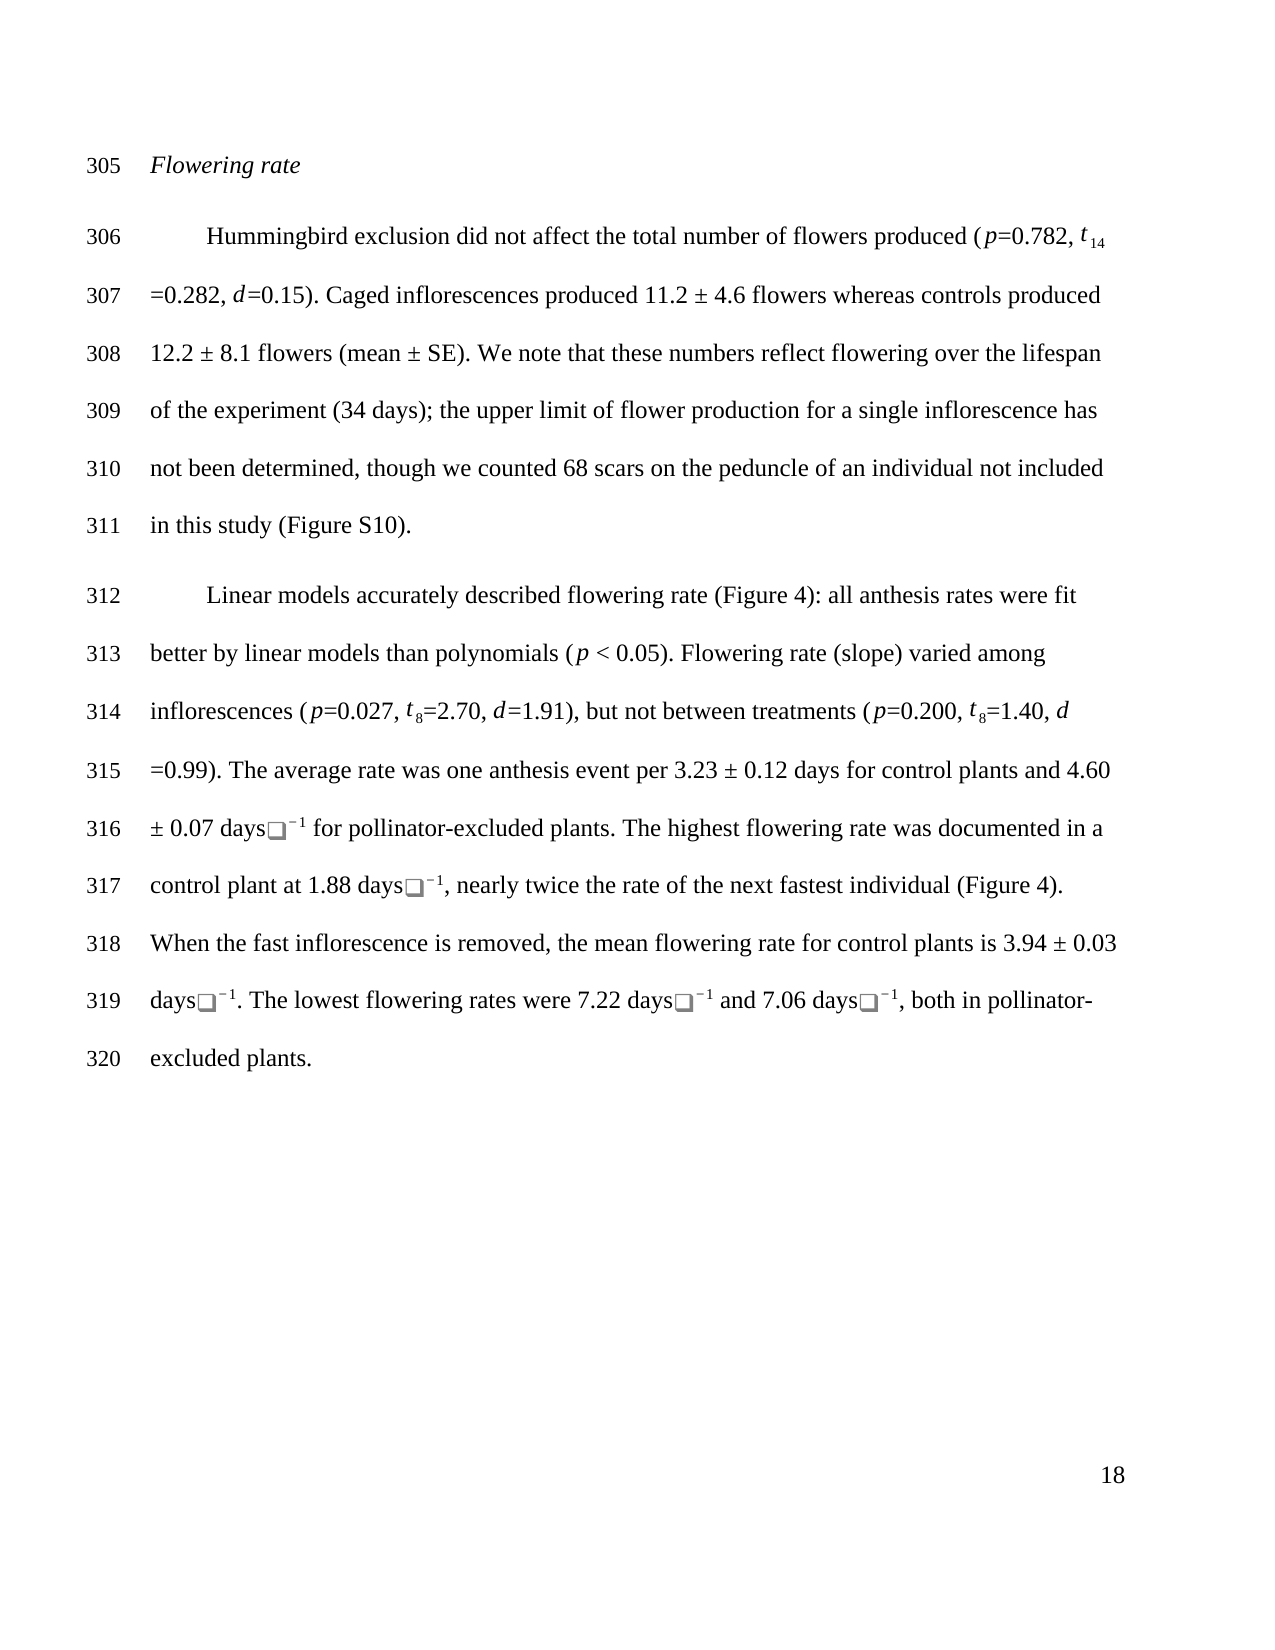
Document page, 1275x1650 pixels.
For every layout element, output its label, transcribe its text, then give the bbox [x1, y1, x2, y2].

text Flowering rate [150, 150, 1125, 179]
text Linear models accurately described flowering rate (Figure 4): all anthesis rates were fit better by linear models than polynomials ( < 0.05). Flowering rate (slope) varied among inflorescences (=0.027, =2.70, =1.91), but not between treatments (=0.200, =1.40, =0.99). The average rate was one anthesis event per 3.23 ± 0.12 days for control plants and 4.60 ± 0.07 days for pollinator-excluded plants. The highest flowering rate was documented in a control plant at 1.88 days, nearly twice the rate of the next fastest individual (Figure 4). When the fast inflorescence is removed, the mean flowering rate for control plants is 3.94 ± 0.03 days. The lowest flowering rates were 7.22 days and 7.06 days, both in pollinator-excluded plants. [150, 580, 1125, 1071]
text Hummingbird exclusion did not affect the total number of flowers produced (=0.782, =0.282, =0.15). Caged inflorescences produced 11.2 ± 4.6 flowers whereas controls produced 12.2 ± 8.1 flowers (mean ± SE). We note that these numbers reflect flowering over the lifespan of the experiment (34 days); the upper limit of flower production for a single inflorescence has not been determined, though we counted 68 scars on the peduncle of an individual not included in this study (Figure S10). [150, 220, 1125, 539]
